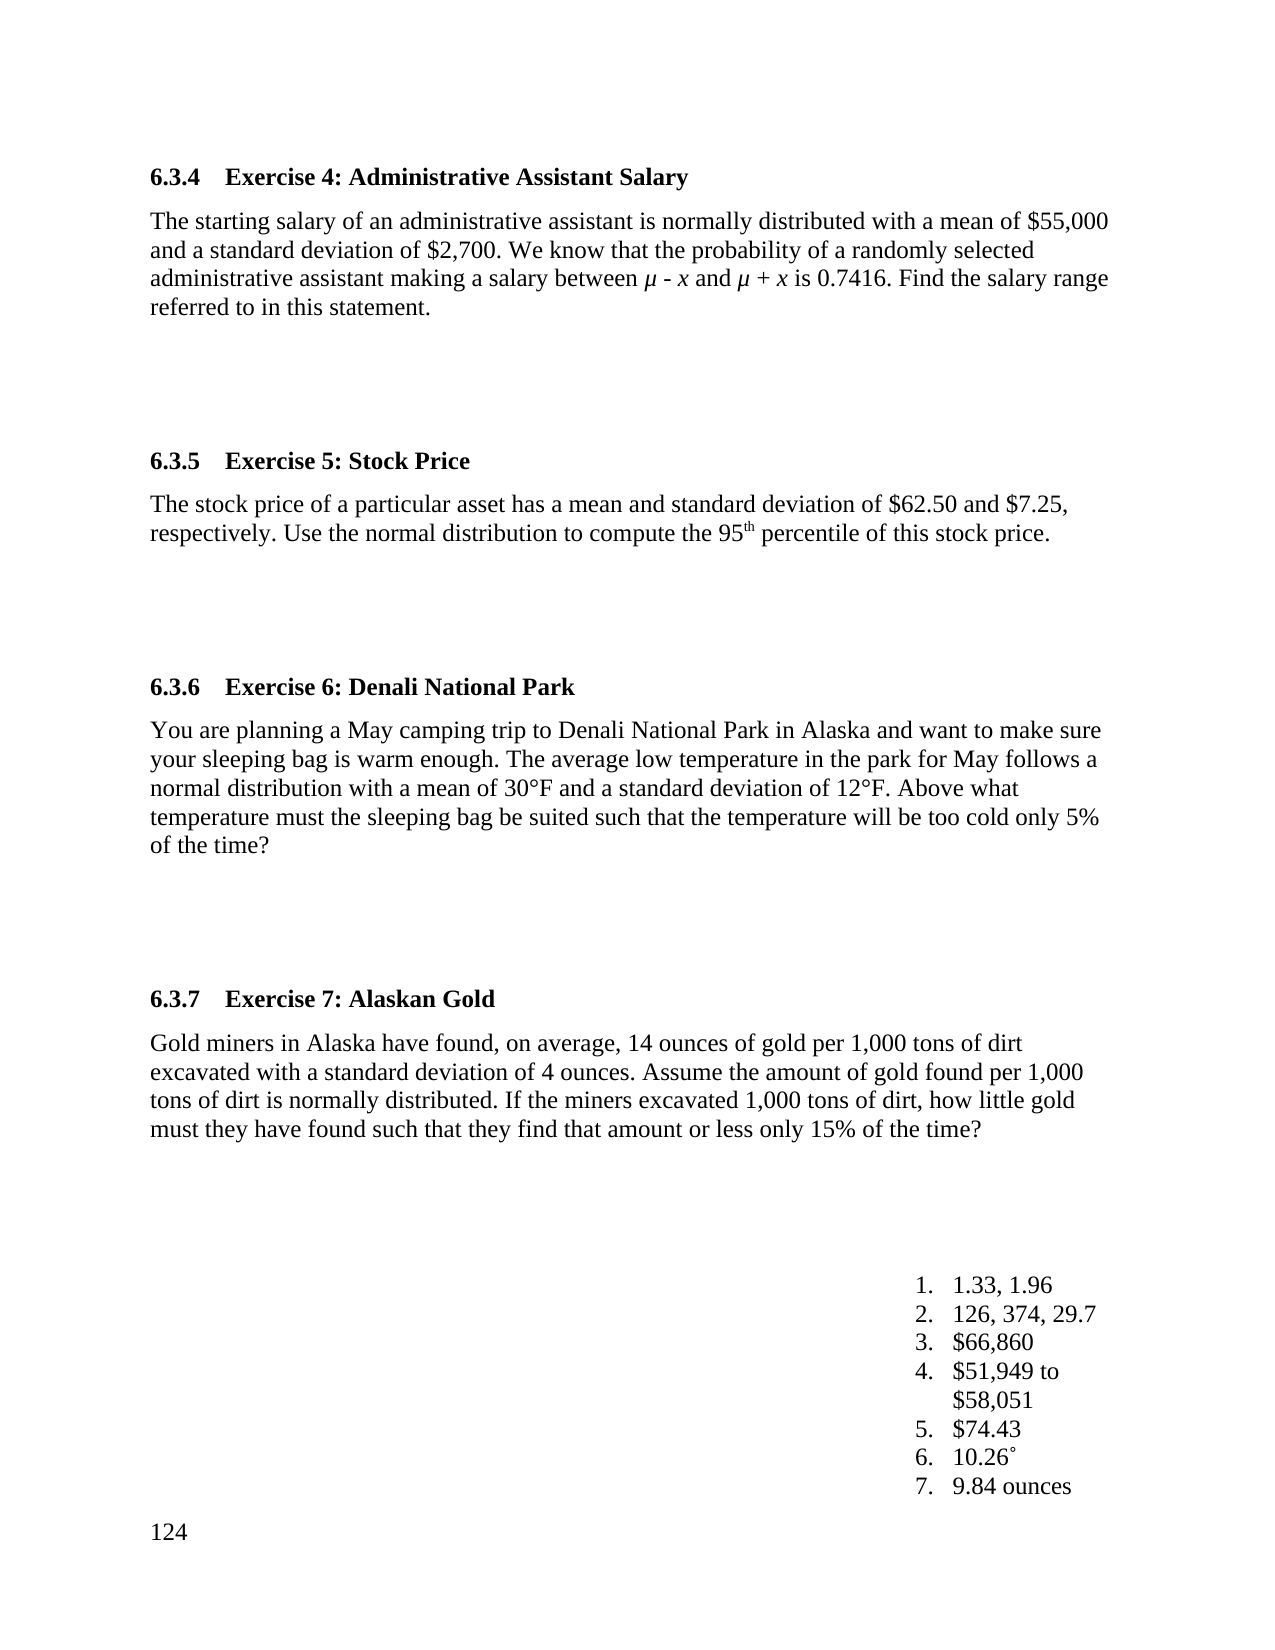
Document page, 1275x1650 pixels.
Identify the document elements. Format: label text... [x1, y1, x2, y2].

text The starting salary of an administrative assistant is normally distributed with a mean of $55,000 and a standard deviation of $2,700. We know that the probability of a randomly selected administrative assistant making a salary between μ - x and μ + x is 0.7416. Find the salary range referred to in this statement. [150, 206, 1125, 321]
text You are planning a May camping trip to Denali National Park in Alaska and want to make sure your sleeping bag is warm enough. The average low temperature in the park for May follows a normal distribution with a mean of 30°F and a standard deviation of 12°F. Above what temperature must the sleeping bag be suited such that the temperature will be too cold only 5% of the time? [150, 716, 1125, 859]
subtitle Exercise 4: Administrative Assistant Salary [150, 162, 1125, 191]
subtitle Exercise 6: Denali National Park [150, 672, 1125, 701]
subtitle Exercise 5: Stock Price [150, 446, 1125, 475]
text The stock price of a particular asset has a mean and standard deviation of $62.50 and $7.25, respectively. Use the normal distribution to compute the 95th percentile of this stock price. [150, 489, 1125, 547]
subtitle Exercise 7: Alaskan Gold [150, 984, 1125, 1013]
list Gold miners in Alaska have found, on average, 14 ounces of gold per 1,000 tons of dirt excavated with a standard deviation of 4 ounces. Assume the amount of gold found per 1,000 tons of dirt is normally distributed. If the miners excavated 1,000 tons of dirt, how little gold must they have found such that they find that amount or less only 15% of the time? [150, 1028, 1125, 1143]
